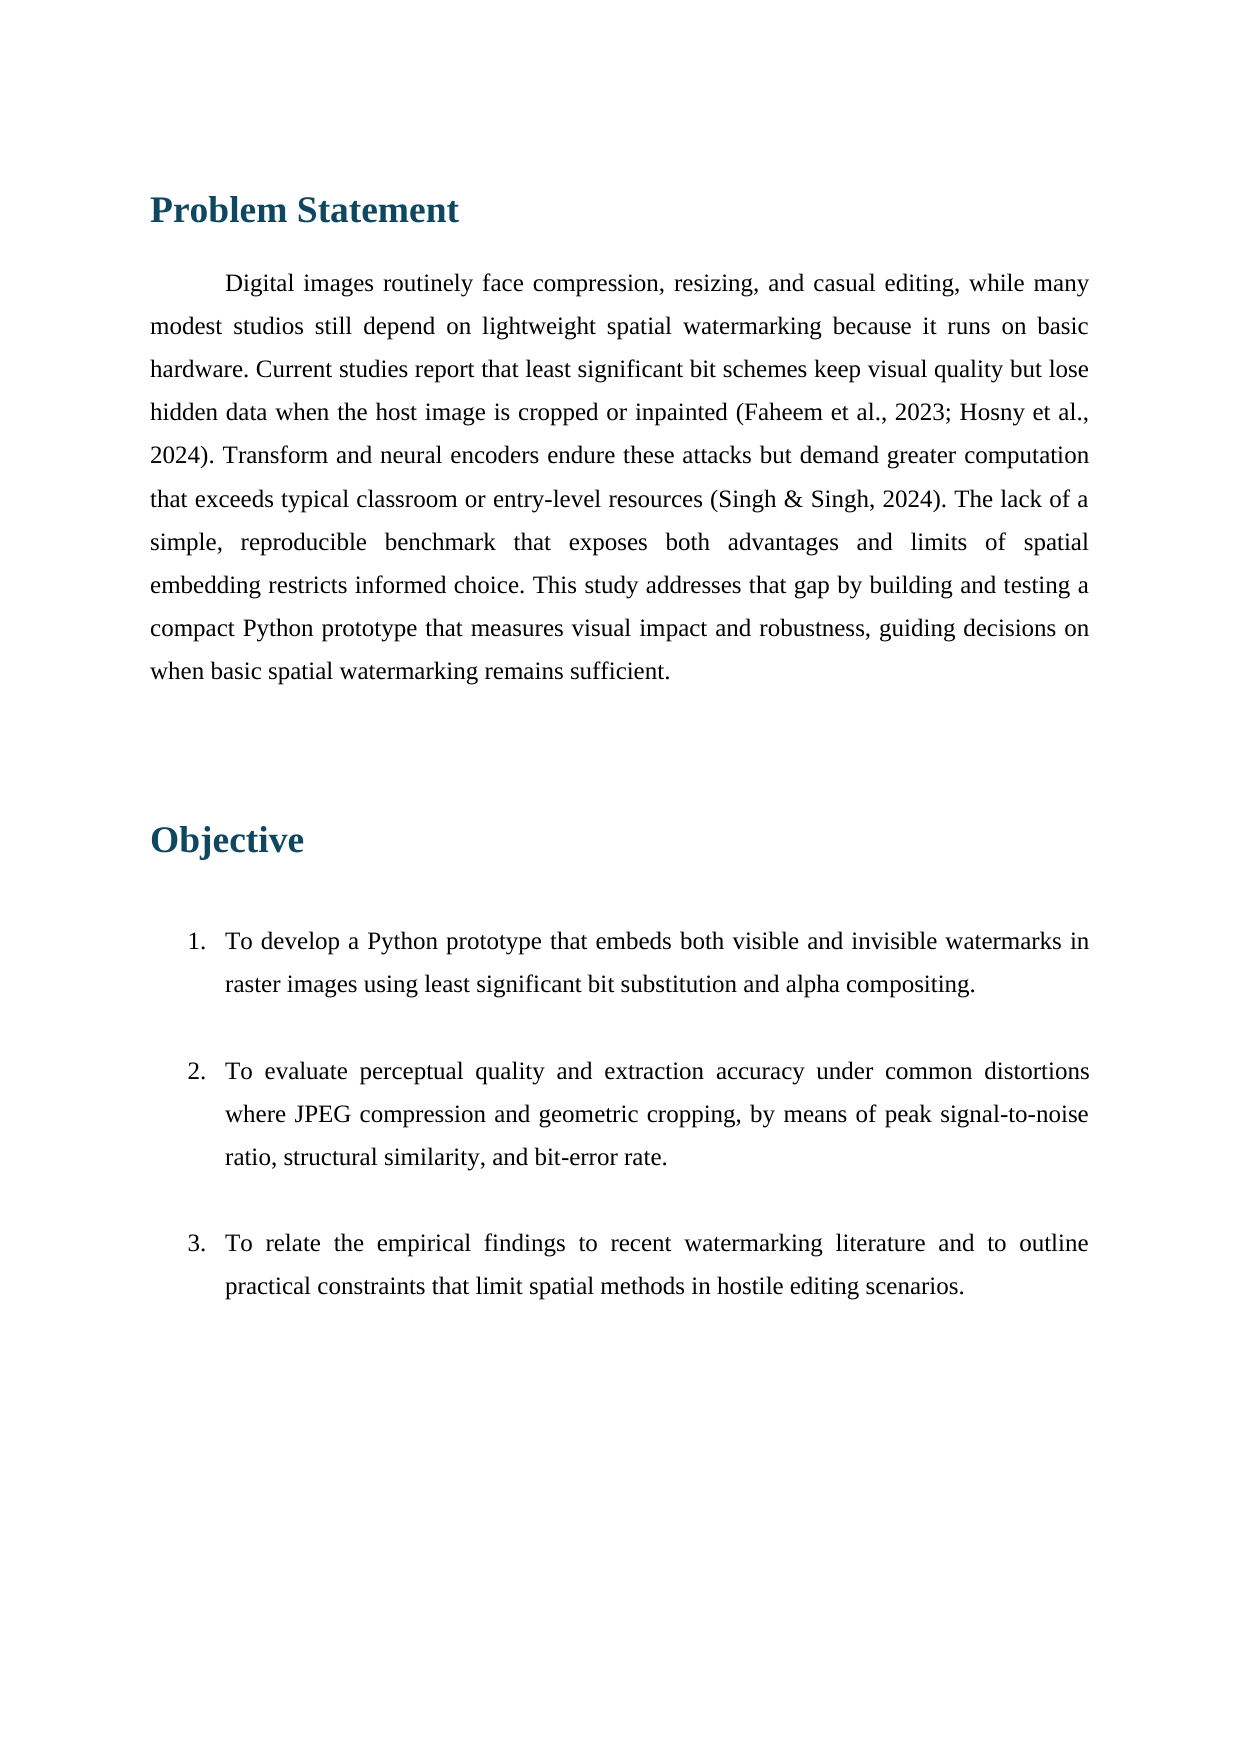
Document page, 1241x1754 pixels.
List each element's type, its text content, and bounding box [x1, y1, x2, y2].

subtitle Digital images routinely face compression, resizing, and casual editing, while many modest studios still depend on lightweight spatial watermarking because it runs on basic hardware. Current studies report that least significant bit schemes keep visual quality but lose hidden data when the host image is cropped or inpainted (Faheem et al., 2023; Hosny et al., 2024). Transform and neural encoders endure these attacks but demand greater computation that exceeds typical classroom or entry-level resources (Singh & Singh, 2024). The lack of a simple, reproducible benchmark that exposes both advantages and limits of spatial embedding restricts informed choice. This study addresses that gap by building and testing a compact Python prototype that measures visual impact and robustness, guiding decisions on when basic spatial watermarking remains sufficient. [150, 268, 1090, 685]
subtitle Objective [150, 817, 1090, 861]
list To relate the empirical findings to recent watermarking literature and to outline practical constraints that limit spatial methods in hostile editing scenarios. [187, 1228, 1090, 1300]
subtitle Problem Statement [150, 187, 1090, 231]
list To develop a Python prototype that embeds both visible and invisible watermarks in raster images using least significant bit substitution and alpha compositing. [187, 926, 1090, 998]
list To evaluate perceptual quality and extraction accuracy under common distortions where JPEG compression and geometric cropping, by means of peak signal-to-noise ratio, structural similarity, and bit-error rate. [187, 1056, 1090, 1171]
